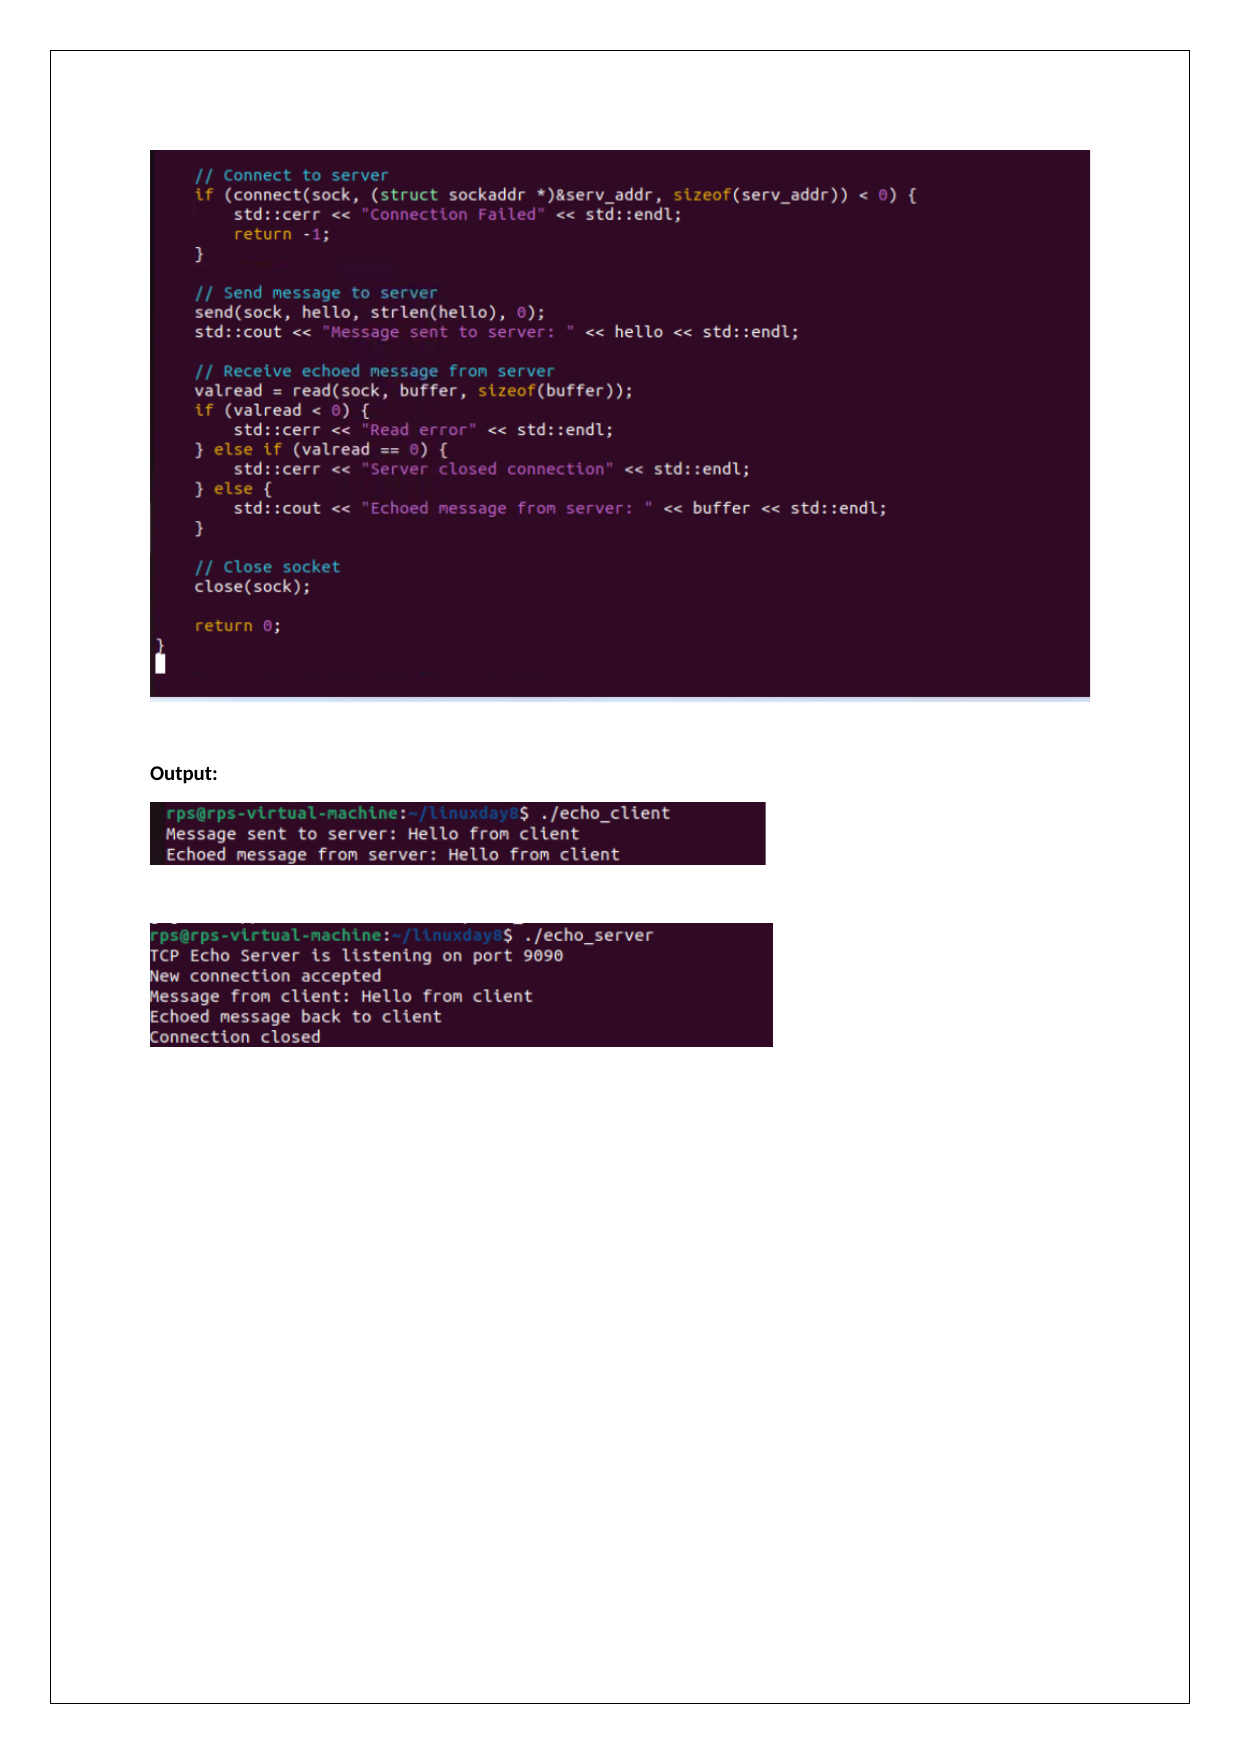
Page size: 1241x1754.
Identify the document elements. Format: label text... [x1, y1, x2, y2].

picture [150, 150, 1091, 702]
picture [150, 923, 773, 1047]
picture [150, 802, 766, 865]
text Output: [150, 760, 1090, 785]
